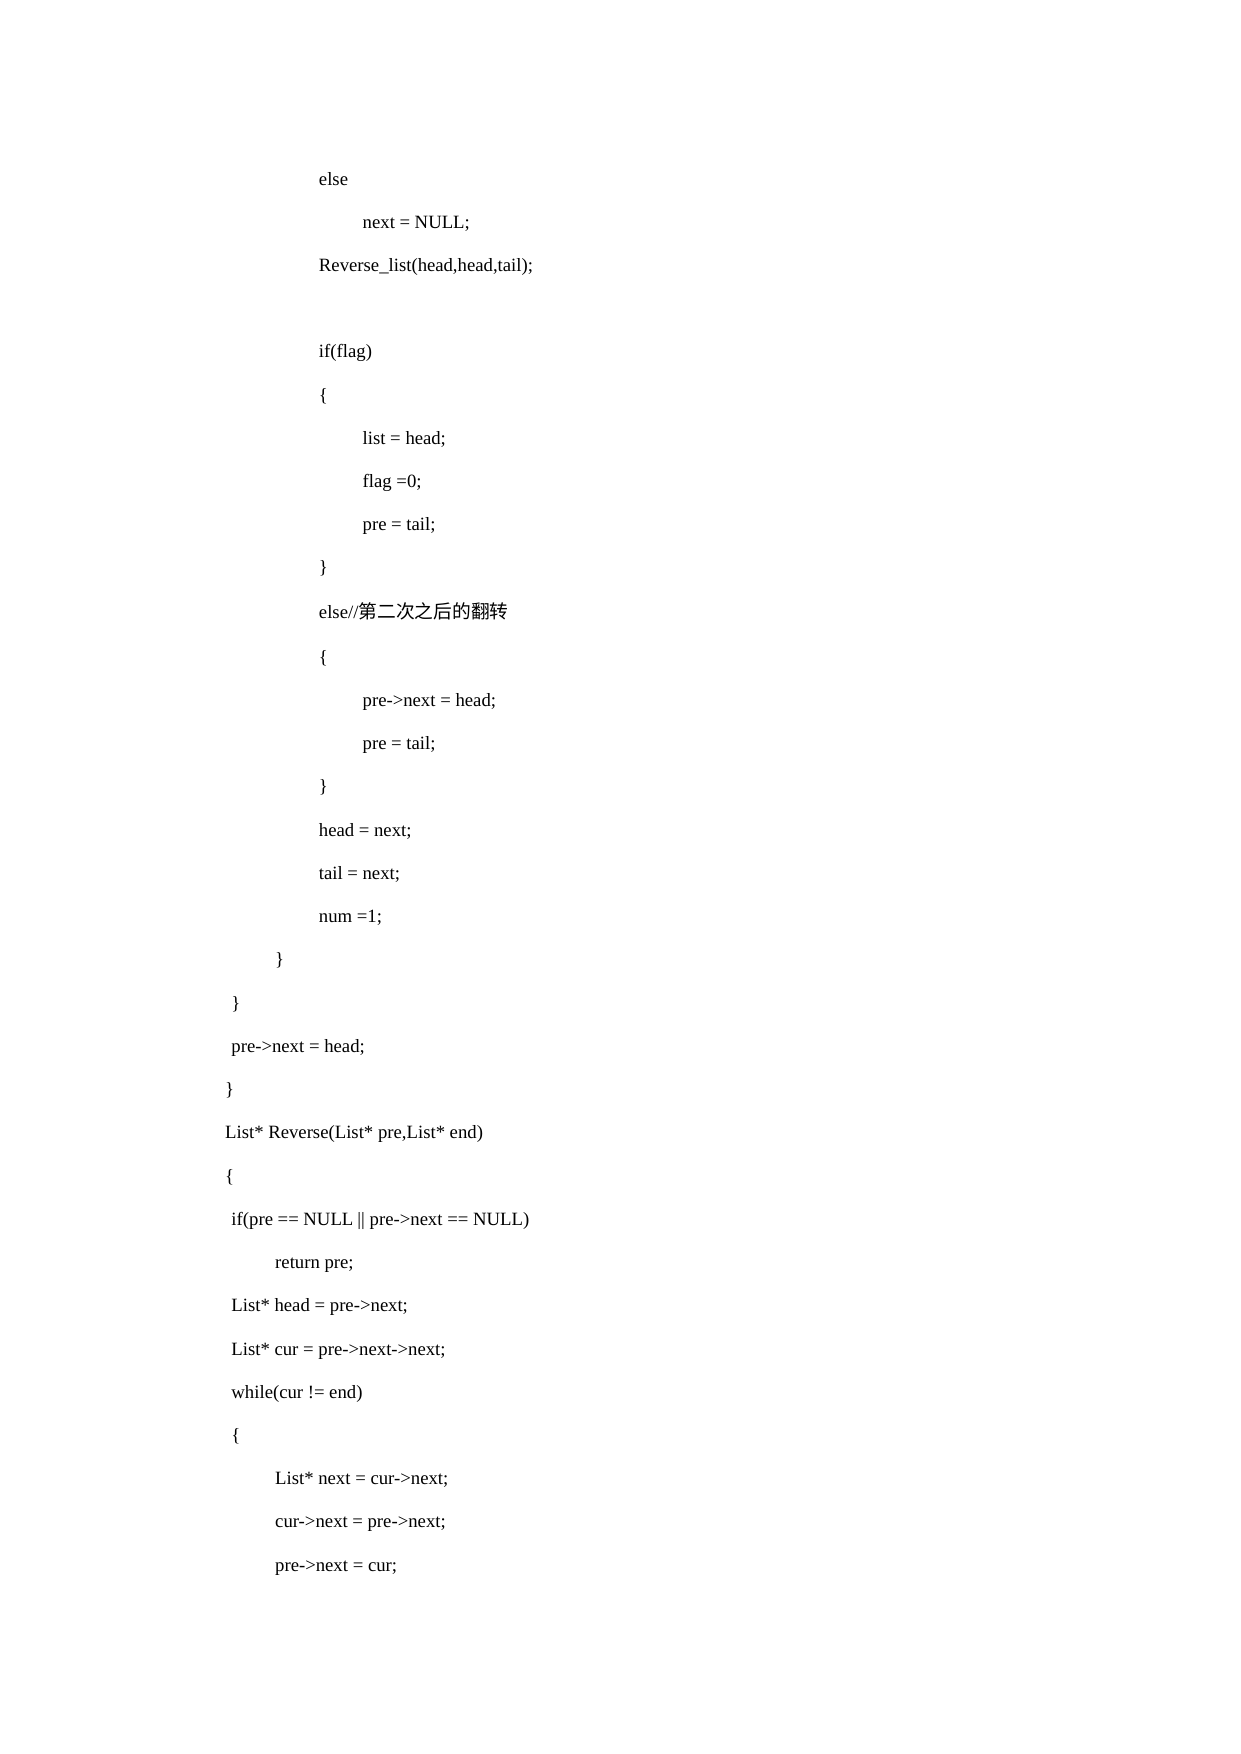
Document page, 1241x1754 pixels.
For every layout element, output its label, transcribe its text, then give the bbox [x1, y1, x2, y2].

text List* next = cur->next; [225, 1462, 1053, 1494]
text cur->next = pre->next; [225, 1505, 1053, 1537]
text if(flag) [225, 335, 1053, 367]
text else//第二次之后的翻转 [225, 594, 1053, 627]
text num =1; [225, 900, 1053, 932]
text } [225, 770, 1053, 802]
text List* Reverse(List* pre,List* end) [225, 1116, 1053, 1148]
text List* head = pre->next; [225, 1289, 1053, 1321]
text } [225, 1073, 1053, 1105]
text while(cur != end) [225, 1375, 1053, 1408]
text next = NULL; [225, 205, 1053, 238]
text Reverse_list(head,head,tail); [225, 248, 1053, 281]
text { [225, 378, 1053, 411]
text pre->next = head; [225, 683, 1053, 716]
text flag =0; [225, 464, 1053, 497]
text { [225, 1159, 1053, 1192]
text list = head; [225, 421, 1053, 454]
text pre->next = cur; [225, 1548, 1053, 1581]
text tail = next; [225, 856, 1053, 889]
text if(pre == NULL || pre->next == NULL) [225, 1202, 1053, 1235]
text } [225, 943, 1053, 975]
text { [225, 1418, 1053, 1451]
text return pre; [225, 1246, 1053, 1278]
text pre->next = head; [225, 1029, 1053, 1062]
text head = next; [225, 813, 1053, 846]
text } [225, 551, 1053, 583]
text { [225, 640, 1053, 673]
text List* cur = pre->next->next; [225, 1332, 1053, 1364]
text else [225, 162, 1053, 194]
text } [225, 986, 1053, 1019]
text pre = tail; [225, 508, 1053, 540]
text pre = tail; [225, 727, 1053, 759]
